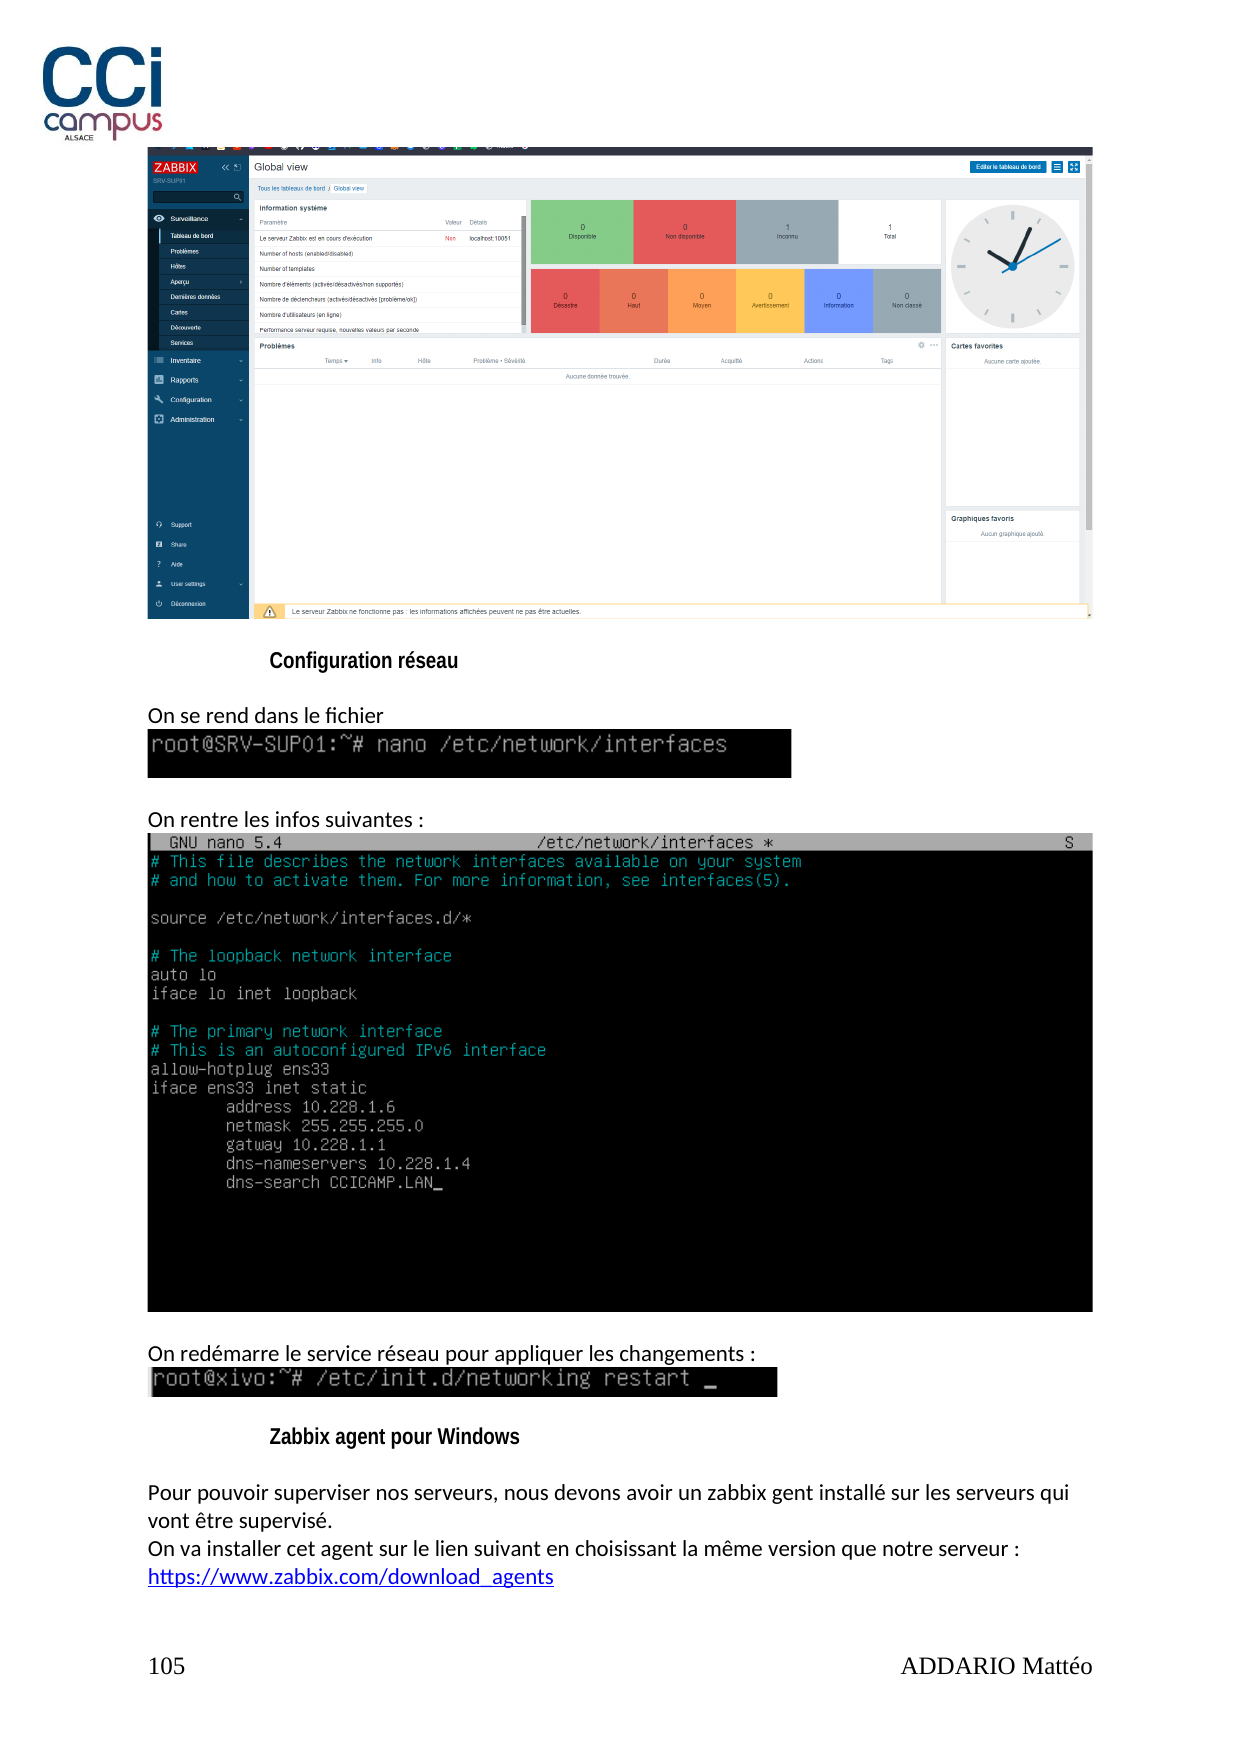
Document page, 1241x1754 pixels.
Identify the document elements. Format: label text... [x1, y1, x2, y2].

subtitle Zabbix agent pour Windows [269, 1423, 1093, 1450]
picture [147, 1367, 778, 1397]
picture [147, 833, 1093, 1312]
text On va installer cet agent sur le lien suivant en choisissant la même version que notre serveur : [148, 1534, 1093, 1562]
text On rentre les infos suivantes : [148, 806, 1093, 833]
picture [147, 729, 792, 778]
text On se rend dans le fichier [148, 701, 1093, 729]
text Pour pouvoir superviser nos serveurs, nous devons avoir un zabbix gent installé sur les serveurs qui vont être supervisé. [148, 1478, 1093, 1534]
text On redémarre le service réseau pour appliquer les changements : [148, 1339, 1093, 1367]
text https://www.zabbix.com/download_agents [148, 1562, 1093, 1590]
picture [35, 26, 1093, 619]
subtitle Configuration réseau [269, 647, 1093, 673]
